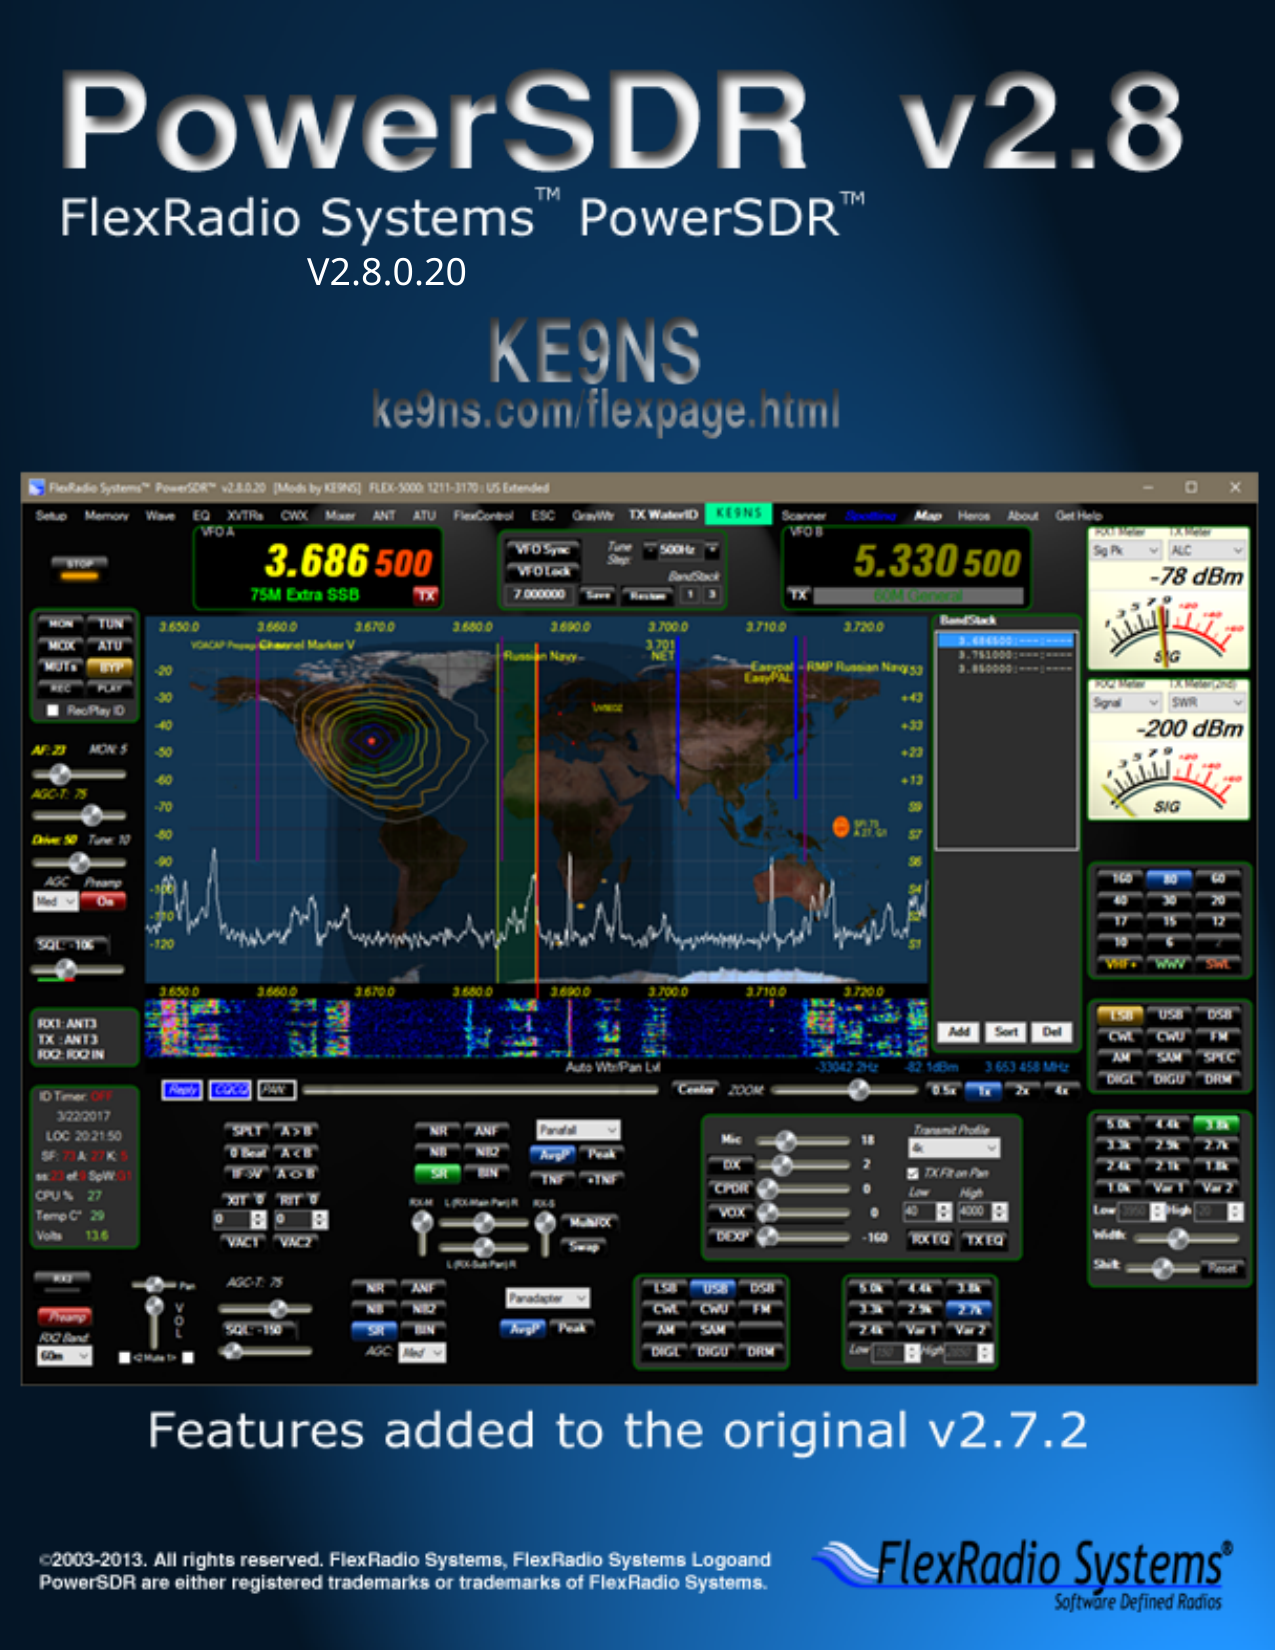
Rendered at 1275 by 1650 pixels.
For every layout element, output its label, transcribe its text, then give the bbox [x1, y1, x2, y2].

text V2.8.0.20 [112, 245, 1162, 328]
picture [0, 0, 1275, 1650]
